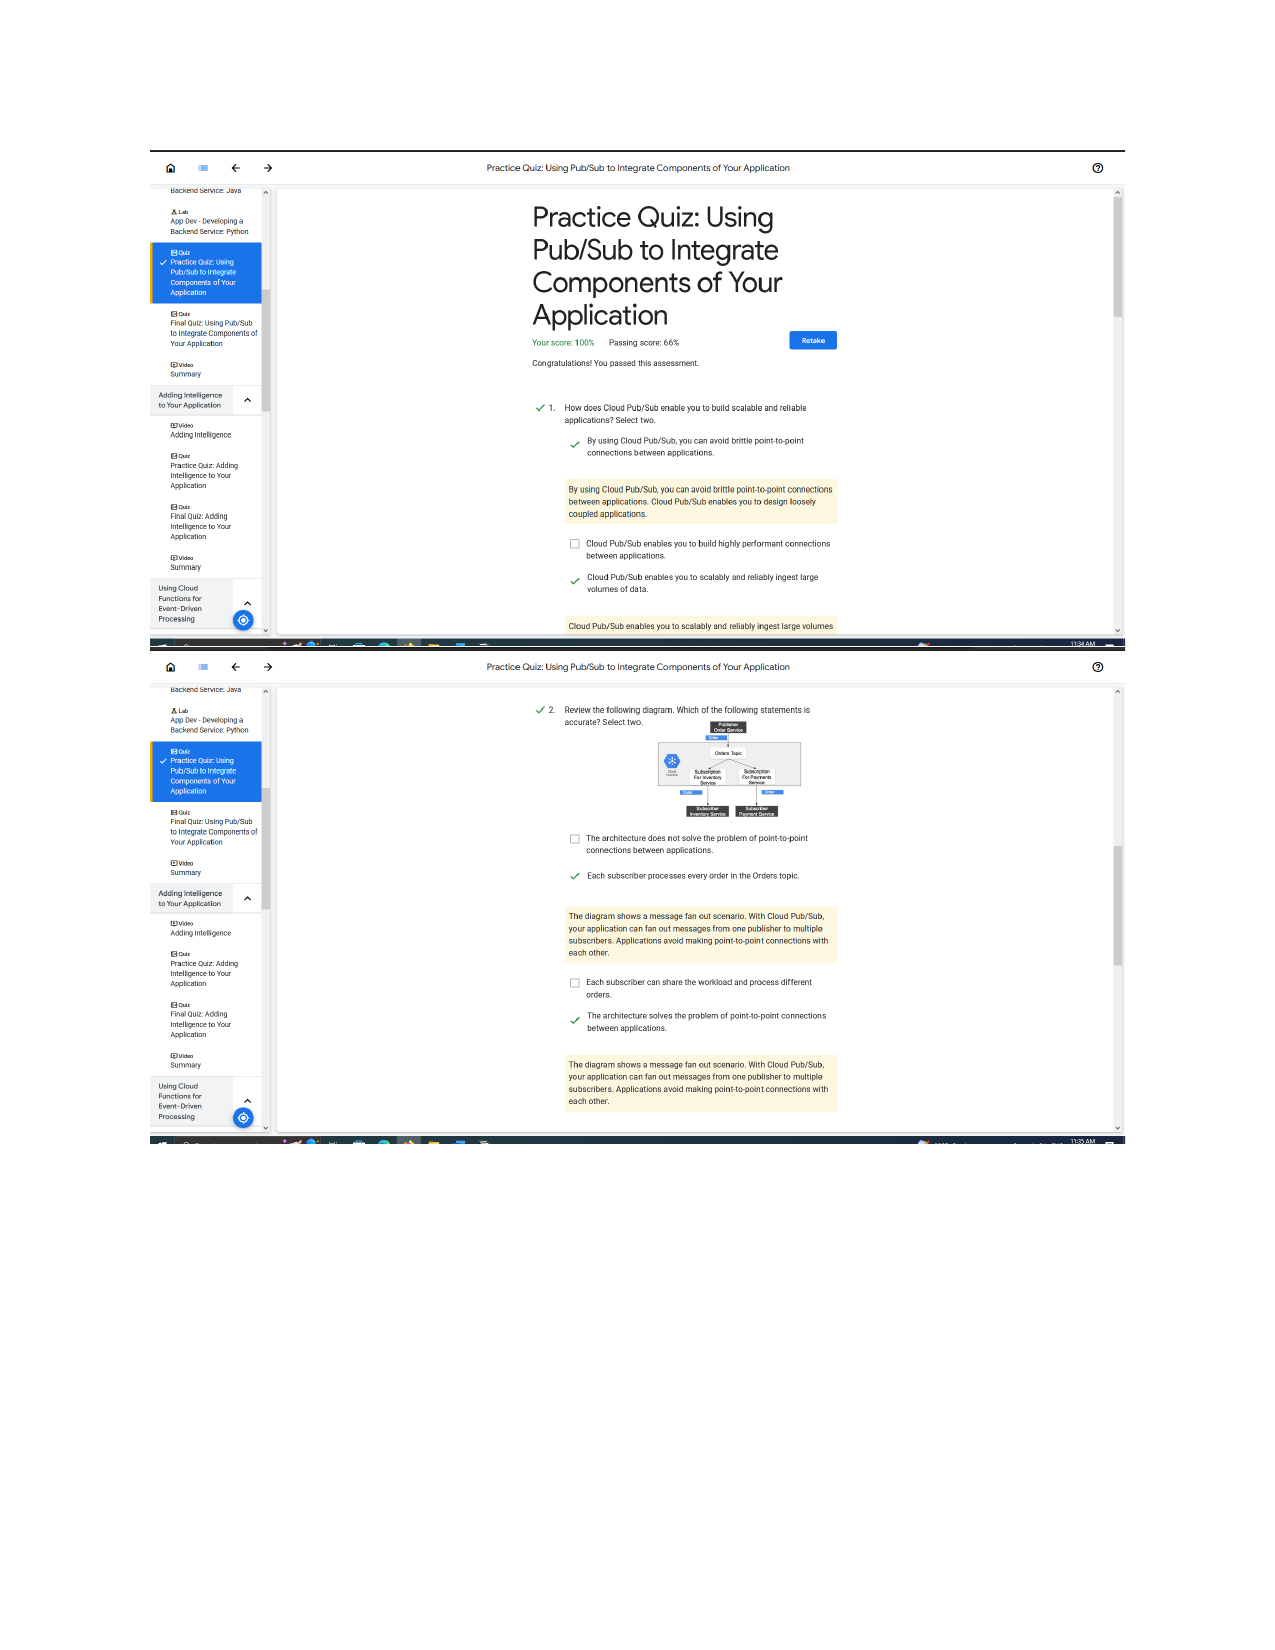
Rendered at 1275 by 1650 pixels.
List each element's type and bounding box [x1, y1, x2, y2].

picture [150, 150, 1125, 646]
picture [150, 647, 1125, 1144]
